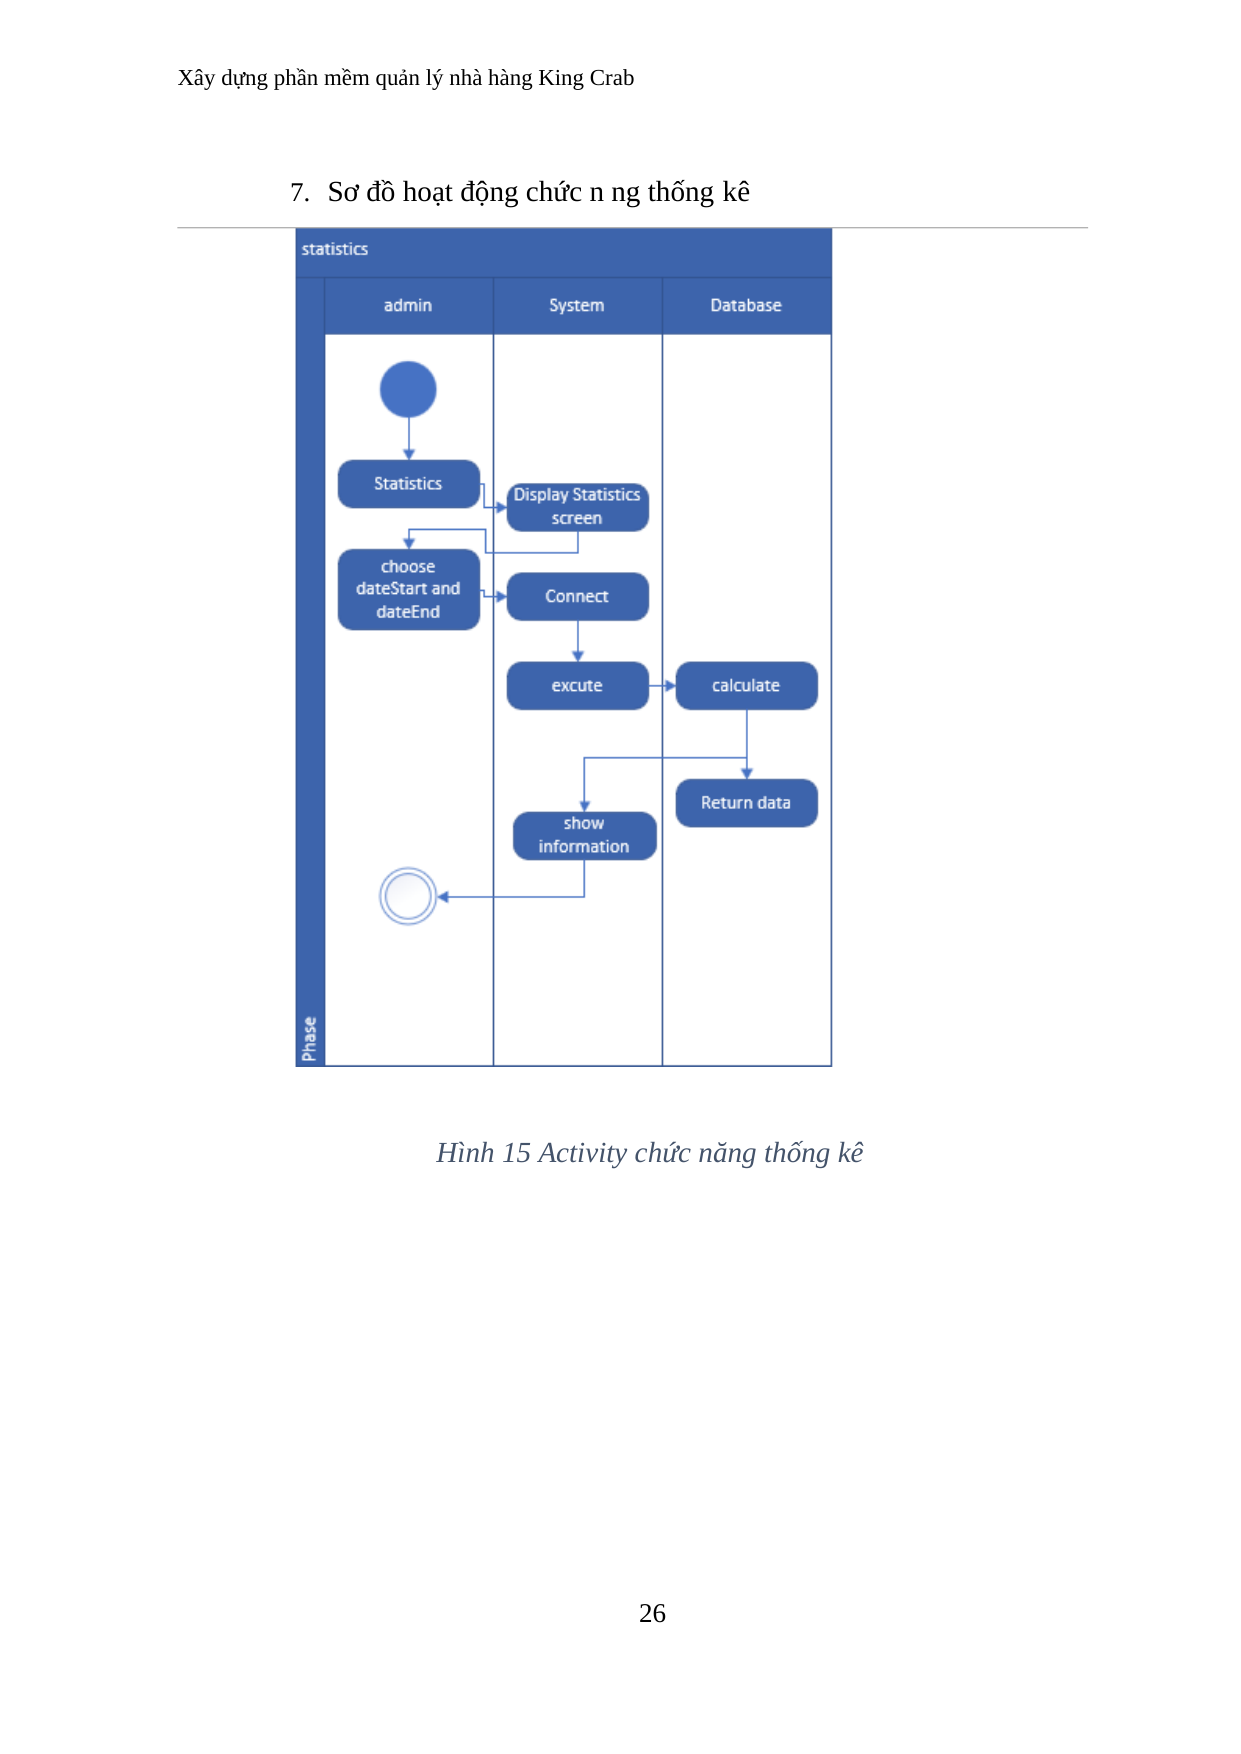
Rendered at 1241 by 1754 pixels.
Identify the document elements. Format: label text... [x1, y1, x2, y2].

text Hình 15 Activity chức năng thống kê [302, 1135, 998, 1168]
list Sơ đồ hoạt động chức n ng thống kê [290, 174, 1161, 208]
picture [177, 227, 1089, 1067]
